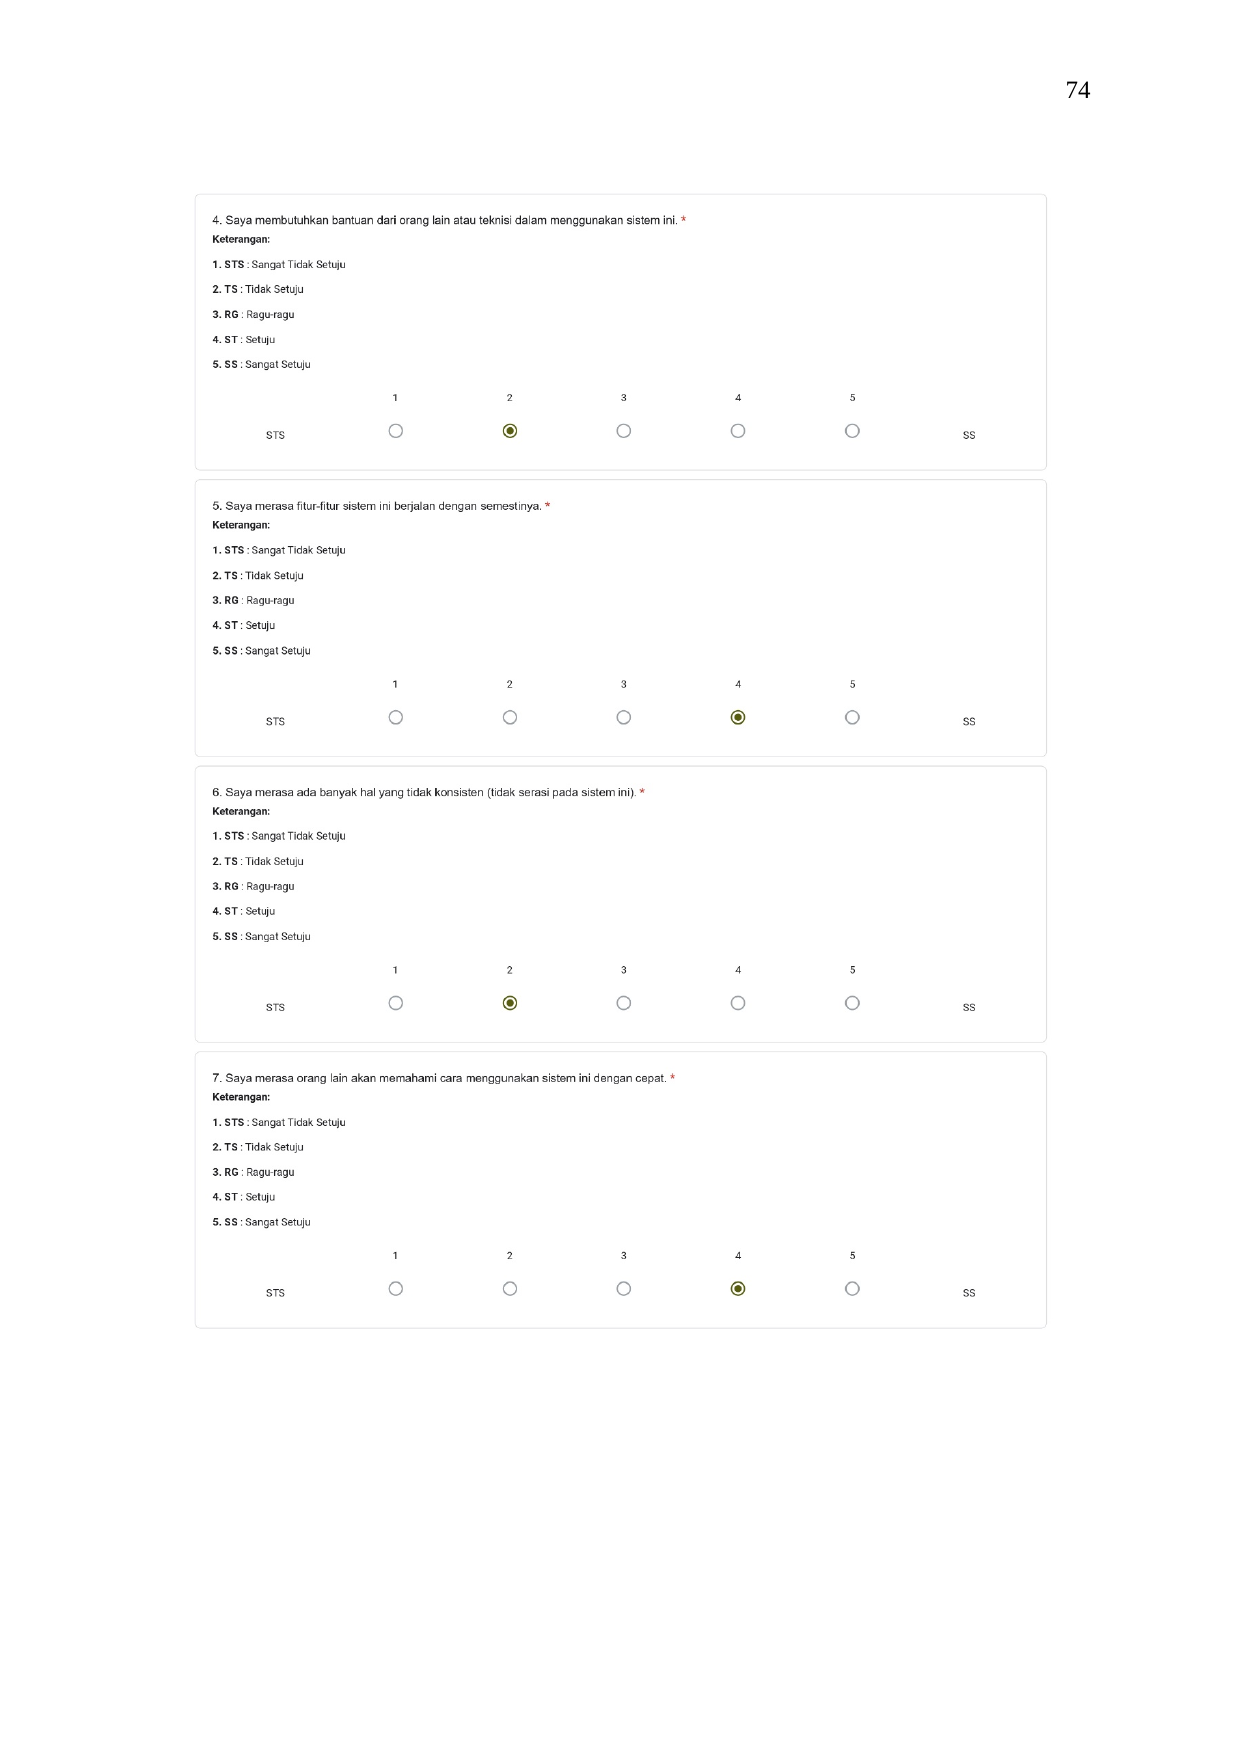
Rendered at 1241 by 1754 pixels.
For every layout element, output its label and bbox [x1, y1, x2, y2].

picture [150, 150, 1090, 1480]
